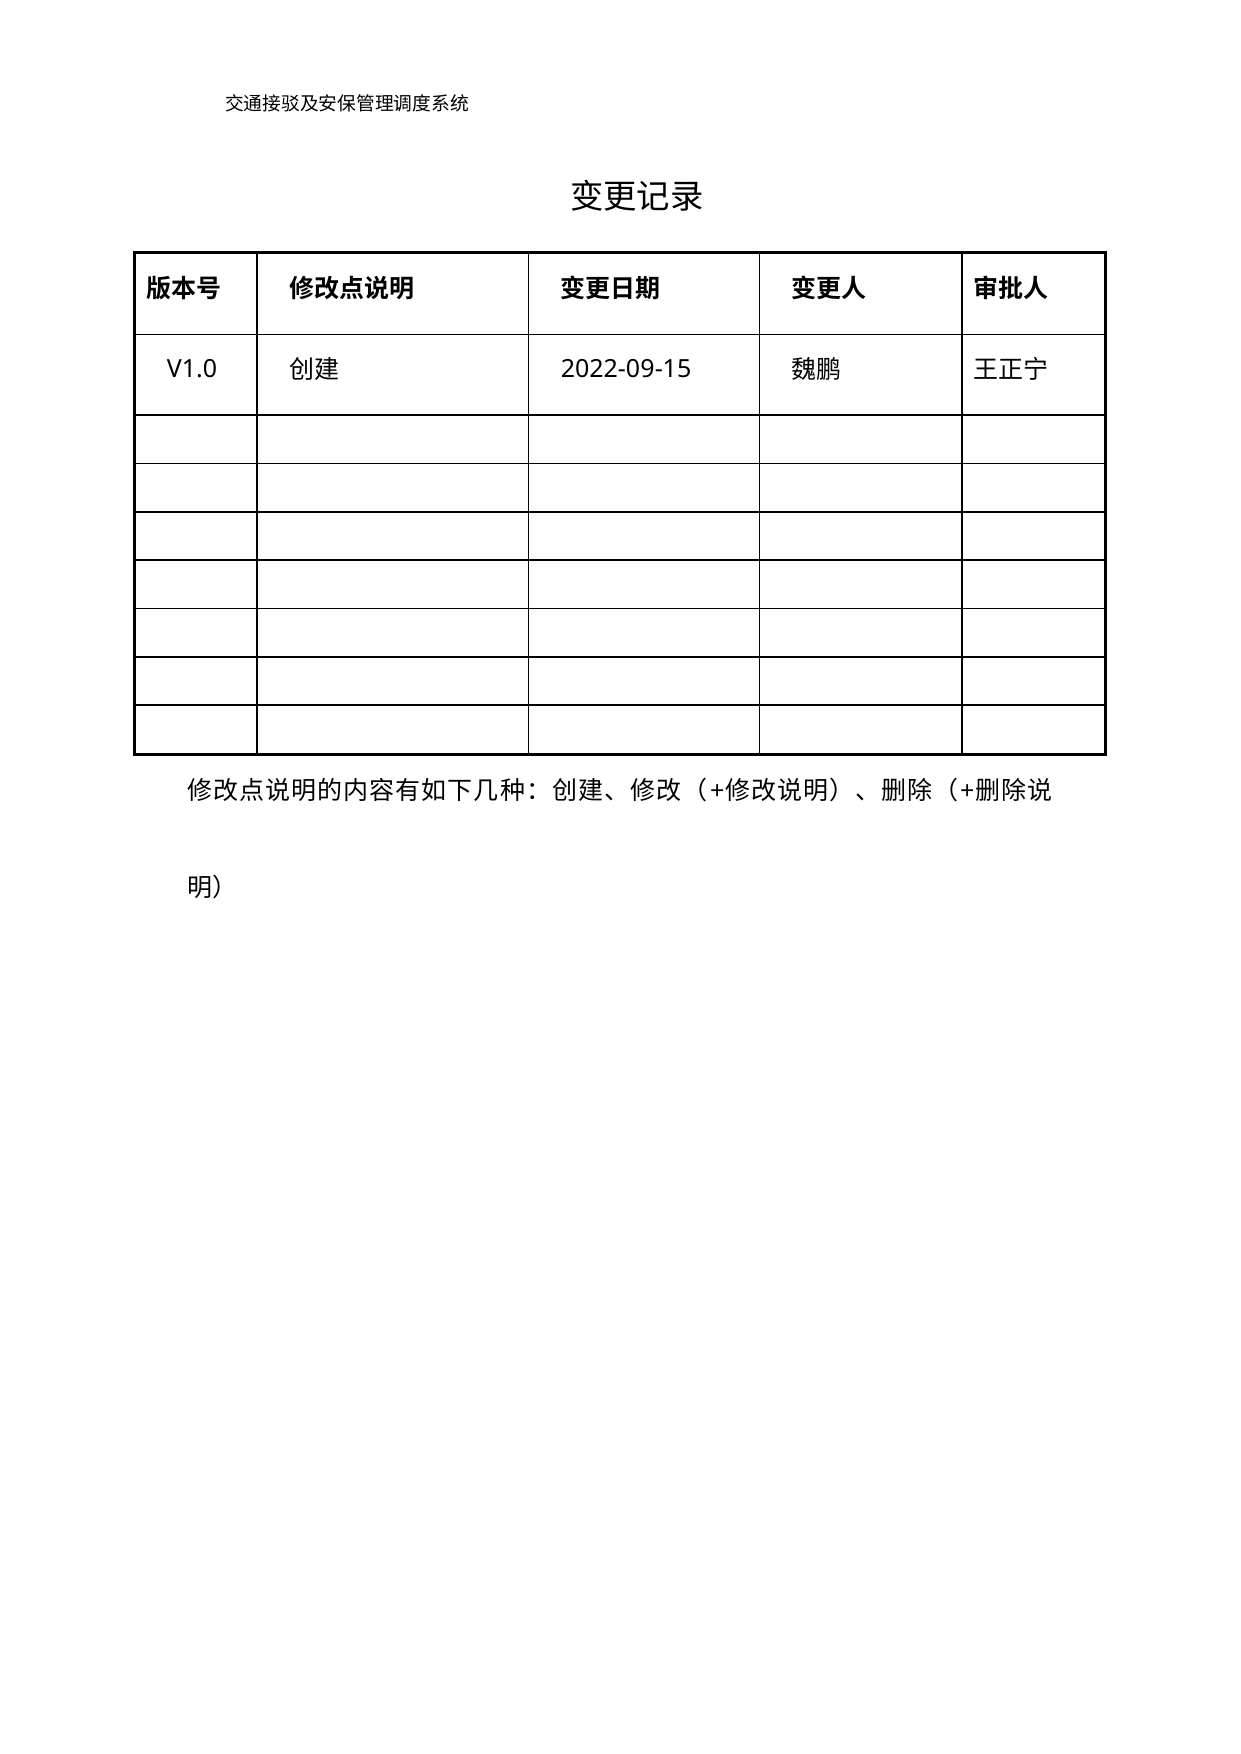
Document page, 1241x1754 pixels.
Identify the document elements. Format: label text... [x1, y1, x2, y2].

table_cell [529, 706, 759, 753]
table_cell [136, 561, 256, 608]
table_cell [963, 464, 1104, 511]
table_cell [529, 658, 759, 704]
table_cell [963, 561, 1104, 608]
table_cell [760, 416, 961, 463]
table_cell [136, 464, 256, 511]
table_cell [760, 609, 961, 656]
table_cell [258, 561, 528, 608]
table_cell [963, 416, 1104, 463]
table_cell [136, 658, 256, 704]
text 变更记录 [199, 162, 1053, 227]
table_cell V1.0 [136, 335, 256, 414]
table_cell [760, 513, 961, 559]
table_cell 魏鹏 [760, 335, 961, 414]
table_cell [258, 609, 528, 656]
table_header 修改点说明 [258, 254, 528, 333]
table_cell [963, 513, 1104, 559]
table_cell [258, 416, 528, 463]
table_cell [529, 513, 759, 559]
table_cell [258, 706, 528, 753]
table_cell [258, 464, 528, 511]
table_cell 2022-09-15 [529, 335, 759, 414]
table_cell [963, 706, 1104, 753]
table_header 审批人 [963, 254, 1104, 333]
table_cell [258, 658, 528, 704]
table_cell [760, 464, 961, 511]
table_cell [136, 513, 256, 559]
table_cell [136, 706, 256, 753]
table_cell [136, 416, 256, 463]
table_cell [760, 658, 961, 704]
table_header 变更日期 [529, 254, 759, 333]
table_cell [963, 609, 1104, 656]
table_cell [529, 416, 759, 463]
table_cell [529, 464, 759, 511]
table_cell [760, 561, 961, 608]
text 修改点说明的内容有如下几种：创建、修改（+修改说明）、删除（+删除说明） [187, 756, 1053, 918]
table_header 版本号 [136, 254, 256, 333]
table_cell [529, 561, 759, 608]
table_cell [258, 513, 528, 559]
table_cell [136, 609, 256, 656]
table_cell 创建 [258, 335, 528, 414]
table_cell [760, 706, 961, 753]
table_header 变更人 [760, 254, 961, 333]
table_cell 王正宁 [963, 335, 1104, 414]
table_cell [529, 609, 759, 656]
table_cell [963, 658, 1104, 704]
